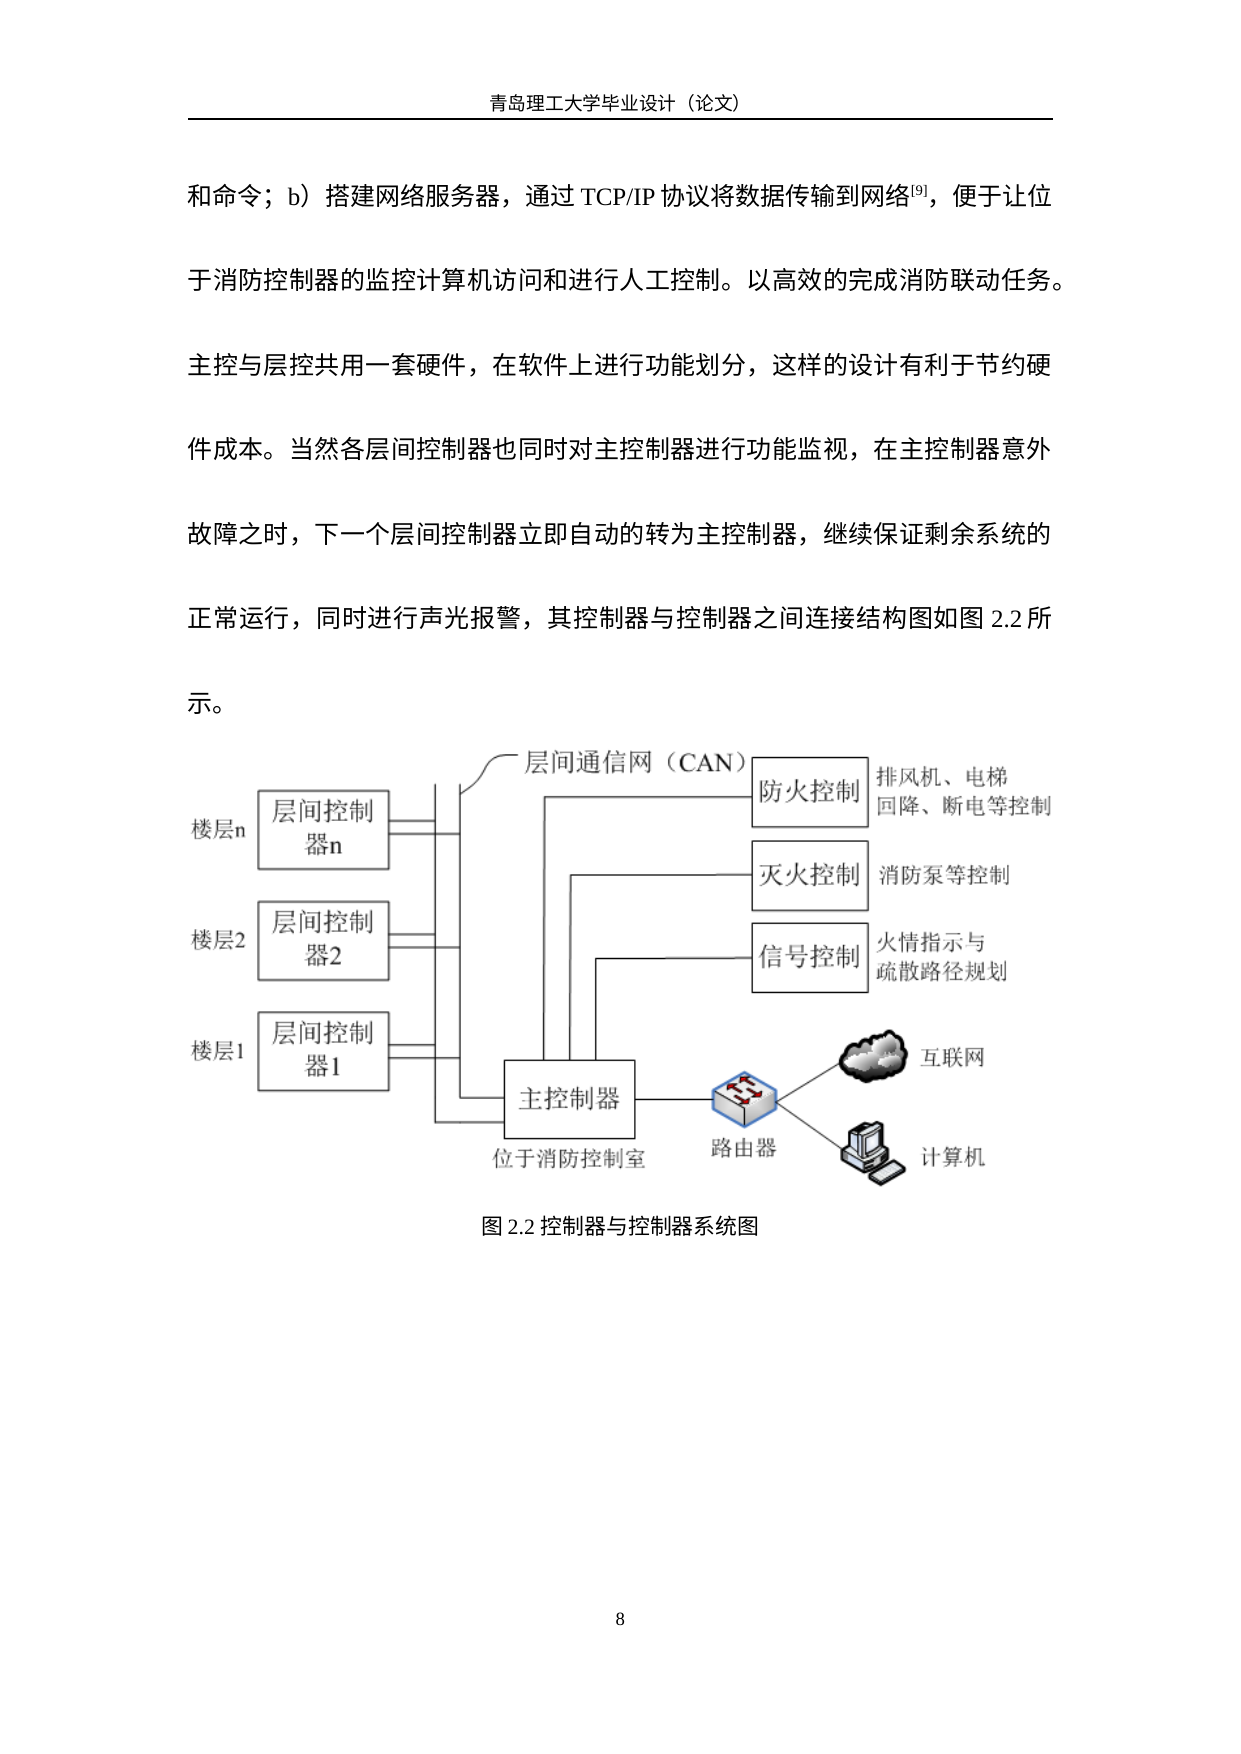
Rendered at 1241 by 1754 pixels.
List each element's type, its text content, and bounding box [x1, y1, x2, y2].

text 图2.2 控制器与控制器系统图 [187, 1208, 1053, 1241]
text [187, 162, 1053, 734]
picture [187, 744, 1053, 1189]
